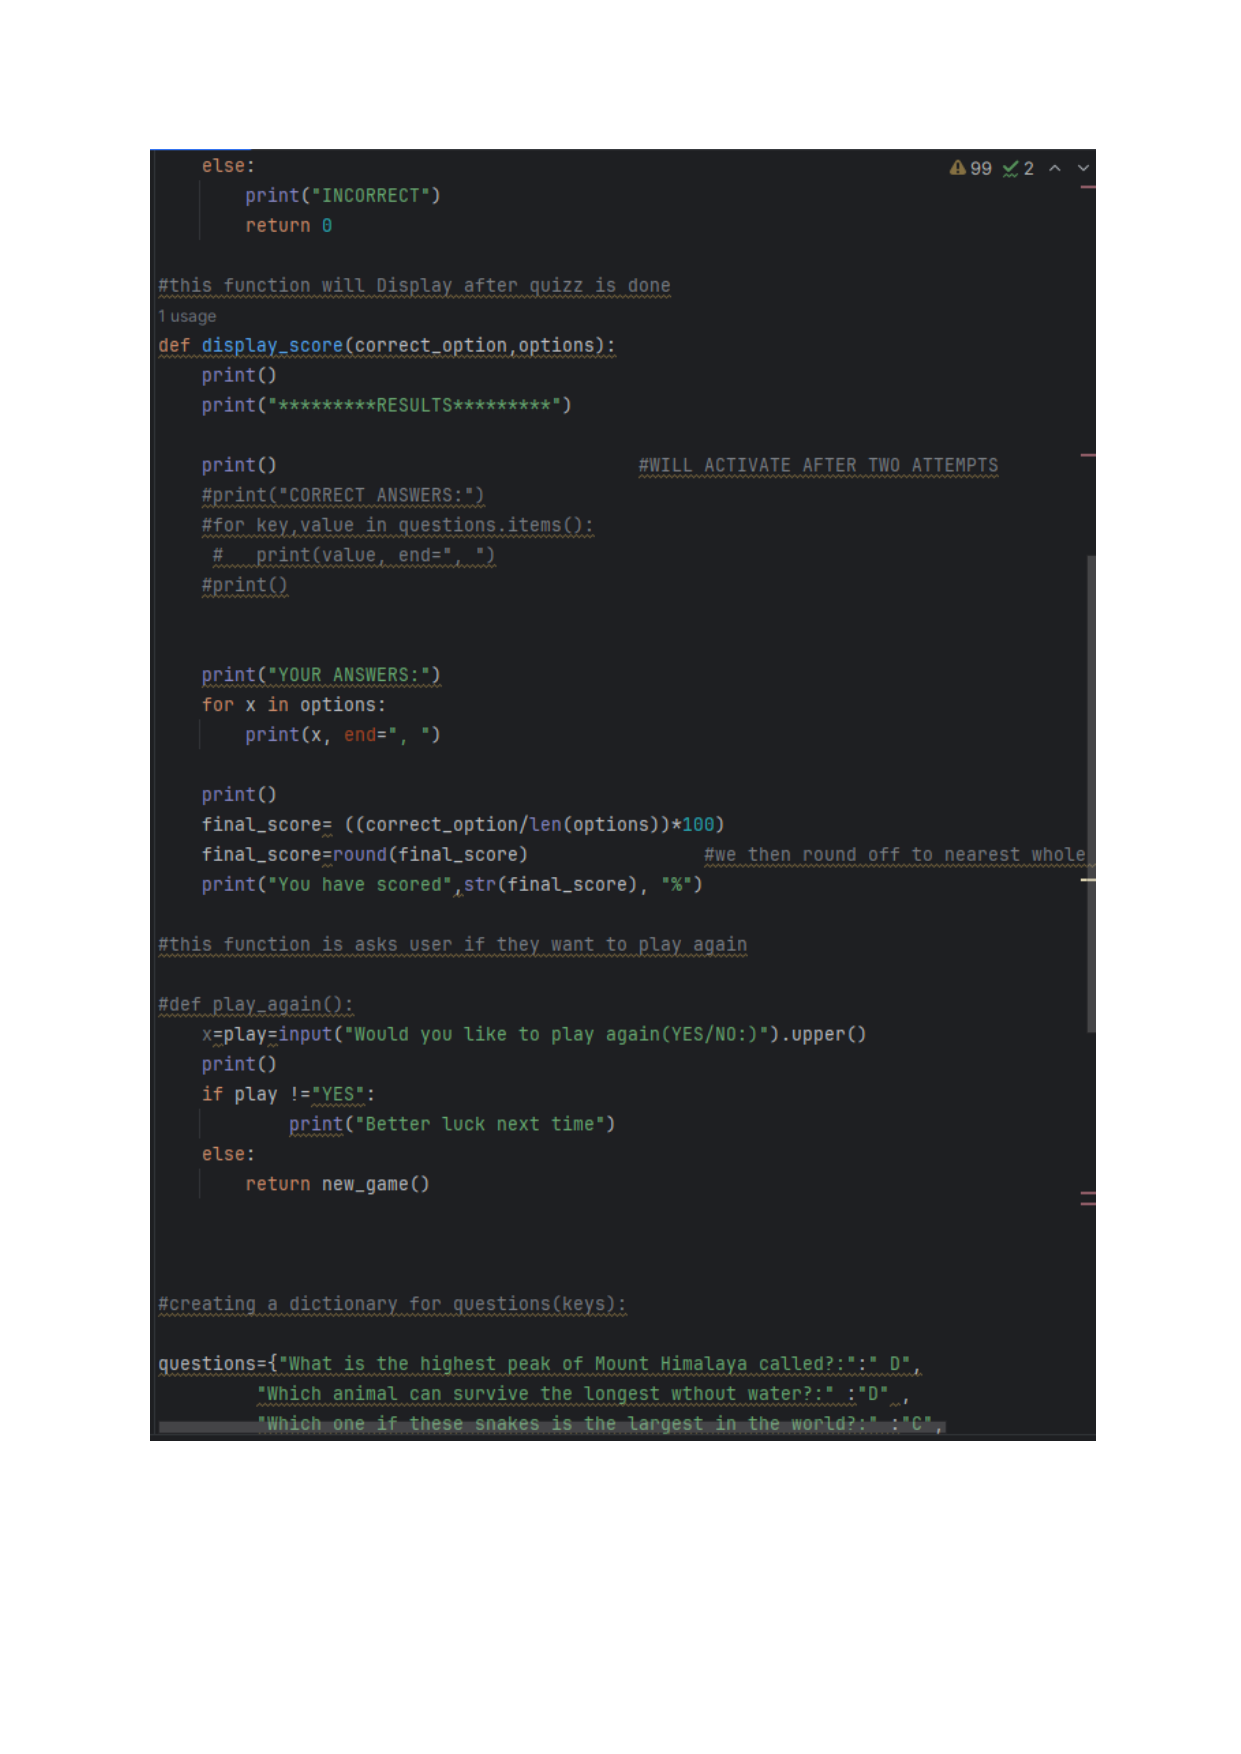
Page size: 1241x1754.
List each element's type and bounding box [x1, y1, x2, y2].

picture [150, 149, 1096, 1441]
